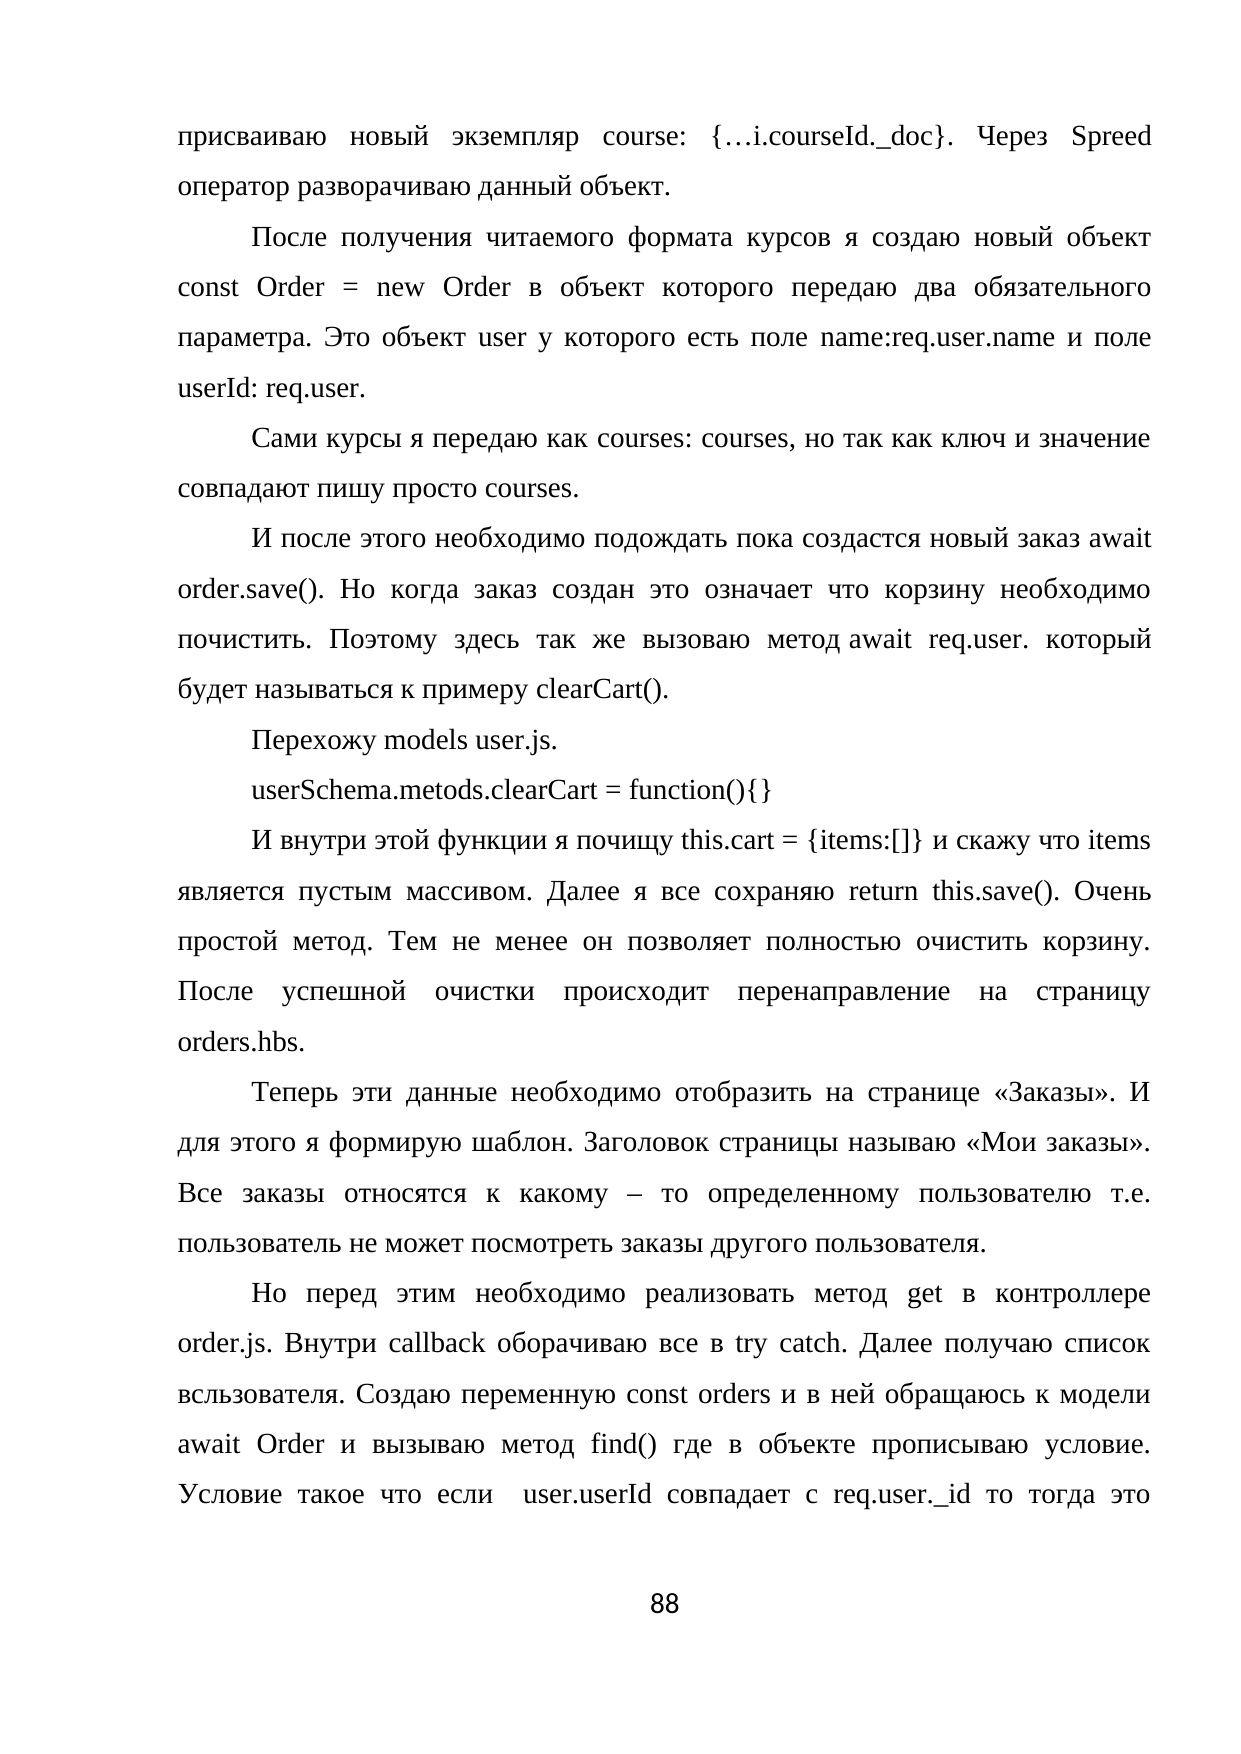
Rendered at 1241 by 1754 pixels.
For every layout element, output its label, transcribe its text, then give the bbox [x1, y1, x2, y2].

text После получения читаемого формата курсов я создаю новый объект const Order = new Order в объект которого передаю два обязательного параметра. Это объект user у которого есть поле name:req.user.name и поле userId: req.user. [177, 219, 1152, 403]
text И после этого необходимо подождать пока создастся новый заказ await order.save(). Но когда заказ создан это означает что корзину необходимо почистить. Поэтому здесь так же вызоваю метод await req.user. который будет называться к примеру clearCart(). [177, 521, 1152, 705]
text Перехожу models user.js. [177, 722, 1152, 755]
text Сами курсы я передаю как courses: courses, но так как ключ и значение совпадают пишу просто courses. [177, 420, 1152, 504]
text userSchema.metods.clearCart = function(){} [177, 772, 1152, 806]
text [177, 1275, 1152, 1510]
text Теперь эти данные необходимо отобразить на странице «Заказы». И для этого я формирую шаблон. Заголовок страницы называю «Мои заказы». Все заказы относятся к какому – то определенному пользователю т.е. пользователь не может посмотреть заказы другого пользователя. [177, 1074, 1152, 1258]
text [177, 118, 1152, 202]
text И внутри этой функции я почищу this.cart = {items:[]} и скажу что items является пустым массивом. Далее я все сохраняю return this.save(). Очень простой метод. Тем не менее он позволяет полностью очистить корзину. После успешной очистки происходит перенаправление на страницу orders.hbs. [177, 822, 1152, 1057]
